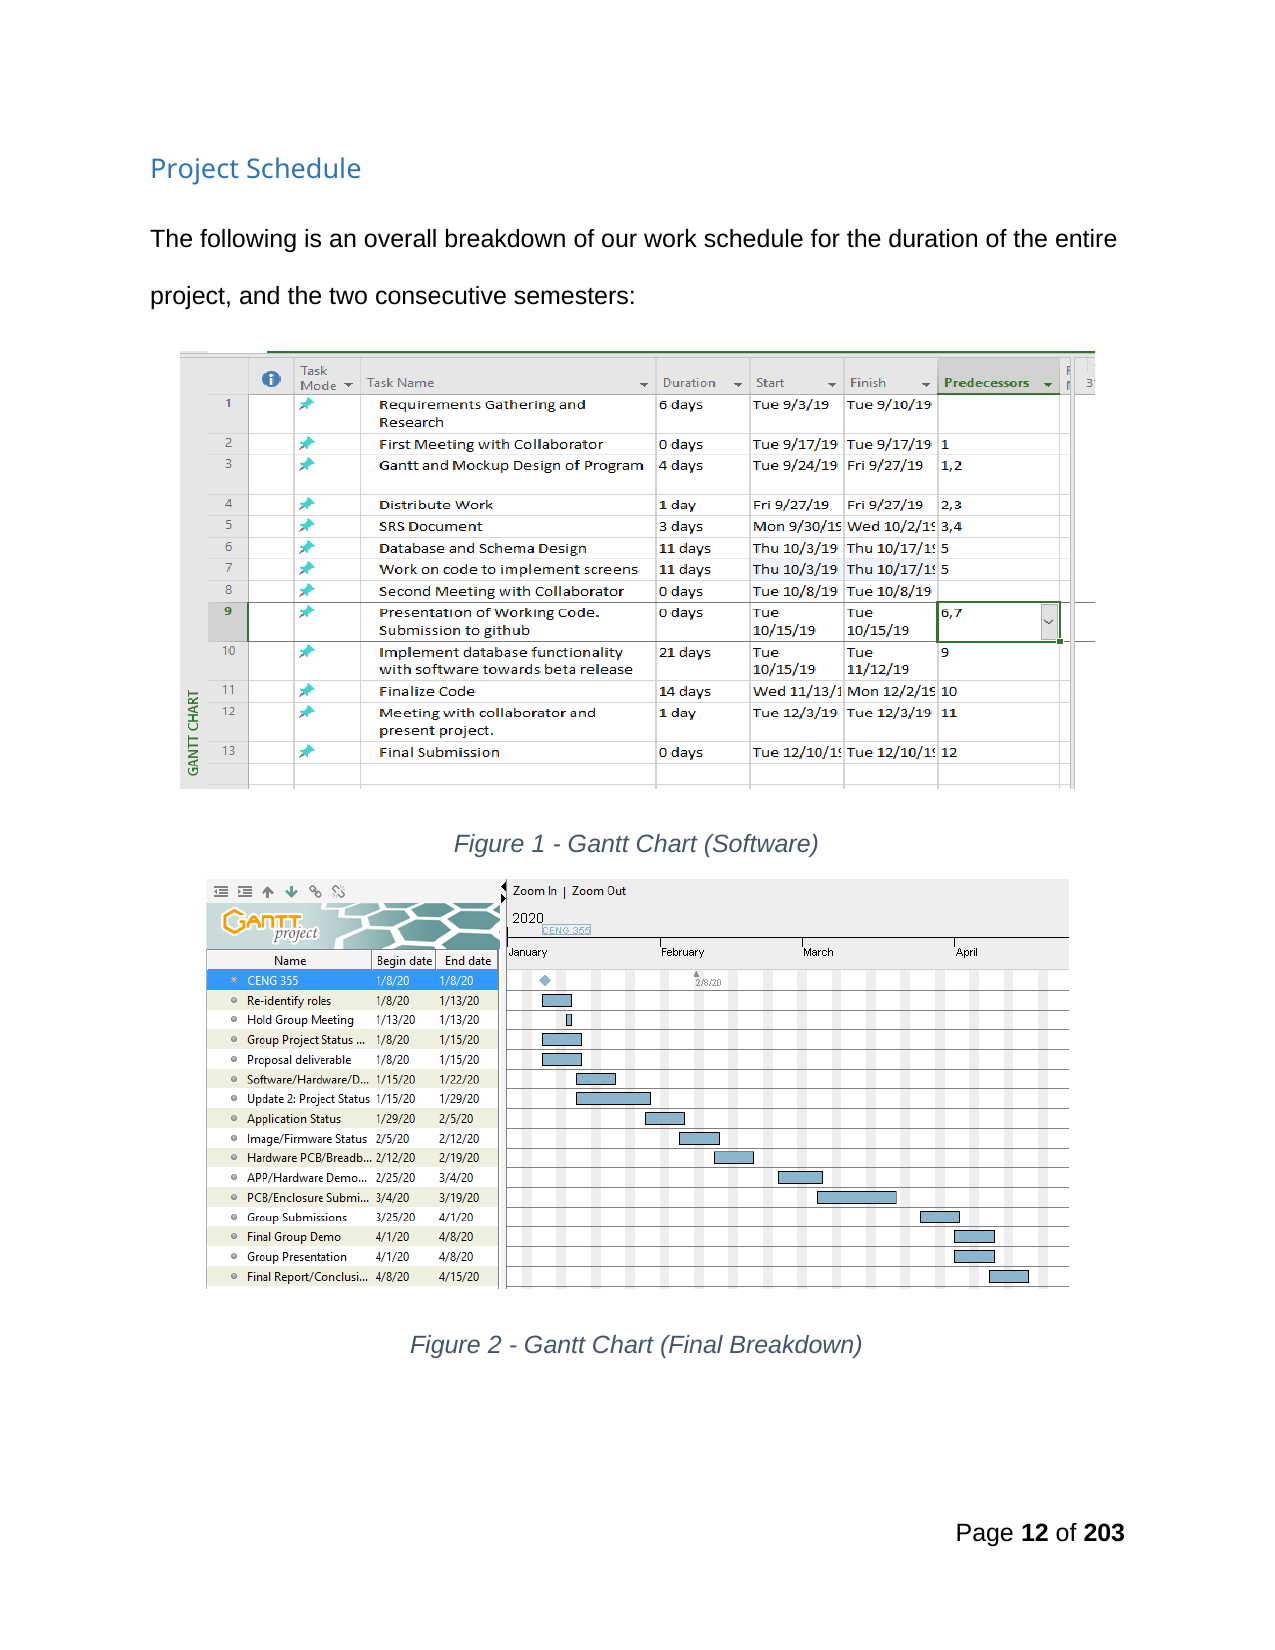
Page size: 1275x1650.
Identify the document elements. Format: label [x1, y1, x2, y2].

picture [206, 879, 1069, 1289]
picture [179, 351, 1096, 789]
